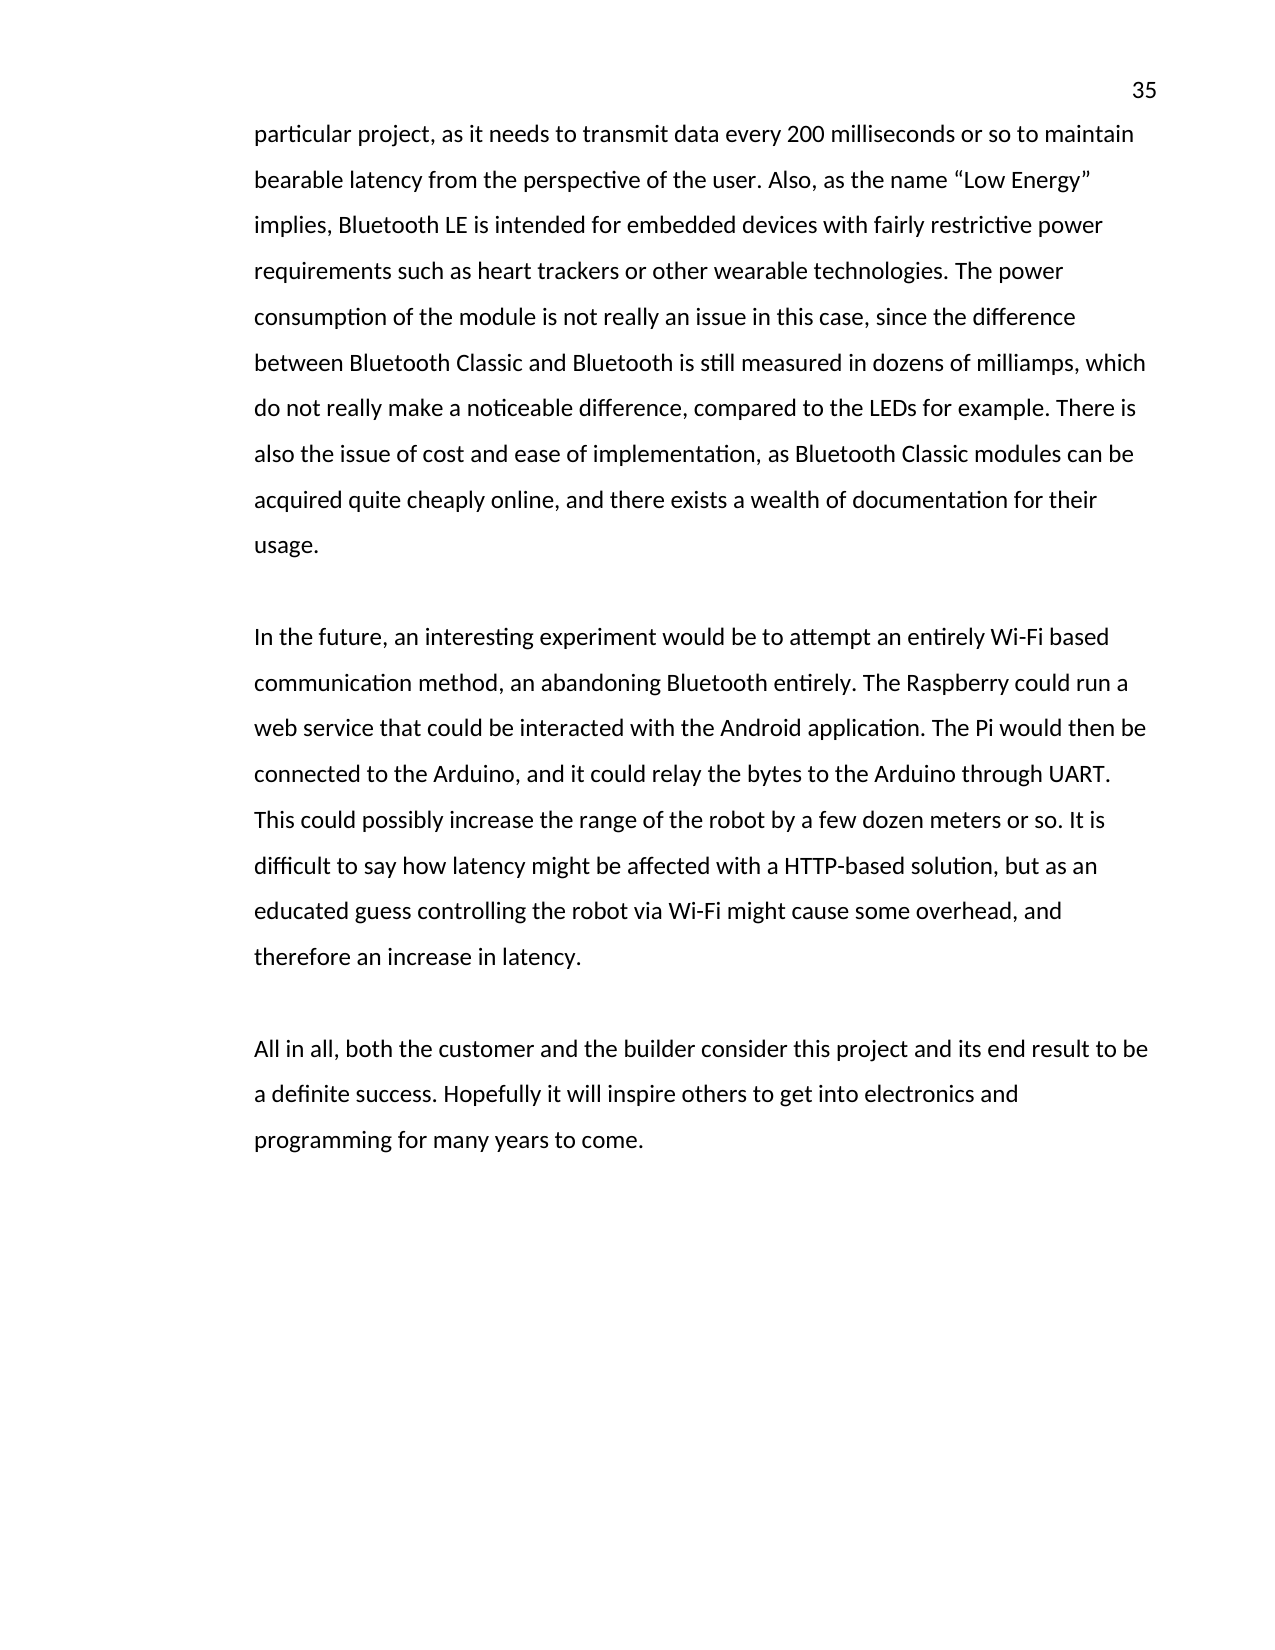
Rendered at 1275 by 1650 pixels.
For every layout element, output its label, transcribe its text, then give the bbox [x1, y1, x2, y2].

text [254, 118, 1157, 560]
text In the future, an interesting experiment would be to attempt an entirely Wi-Fi based communication method, an abandoning Bluetooth entirely. The Raspberry could run a web service that could be interacted with the Android application. The Pi would then be connected to the Arduino, and it could relay the bytes to the Arduino through UART. This could possibly increase the range of the robot by a few dozen meters or so. It is difficult to say how latency might be affected with a HTTP-based solution, but as an educated guess controlling the robot via Wi-Fi might cause some overhead, and therefore an increase in latency. [254, 621, 1157, 972]
text All in all, both the customer and the builder consider this project and its end result to be a definite success. Hopefully it will inspire others to get into electronics and programming for many years to come. [254, 1033, 1157, 1155]
